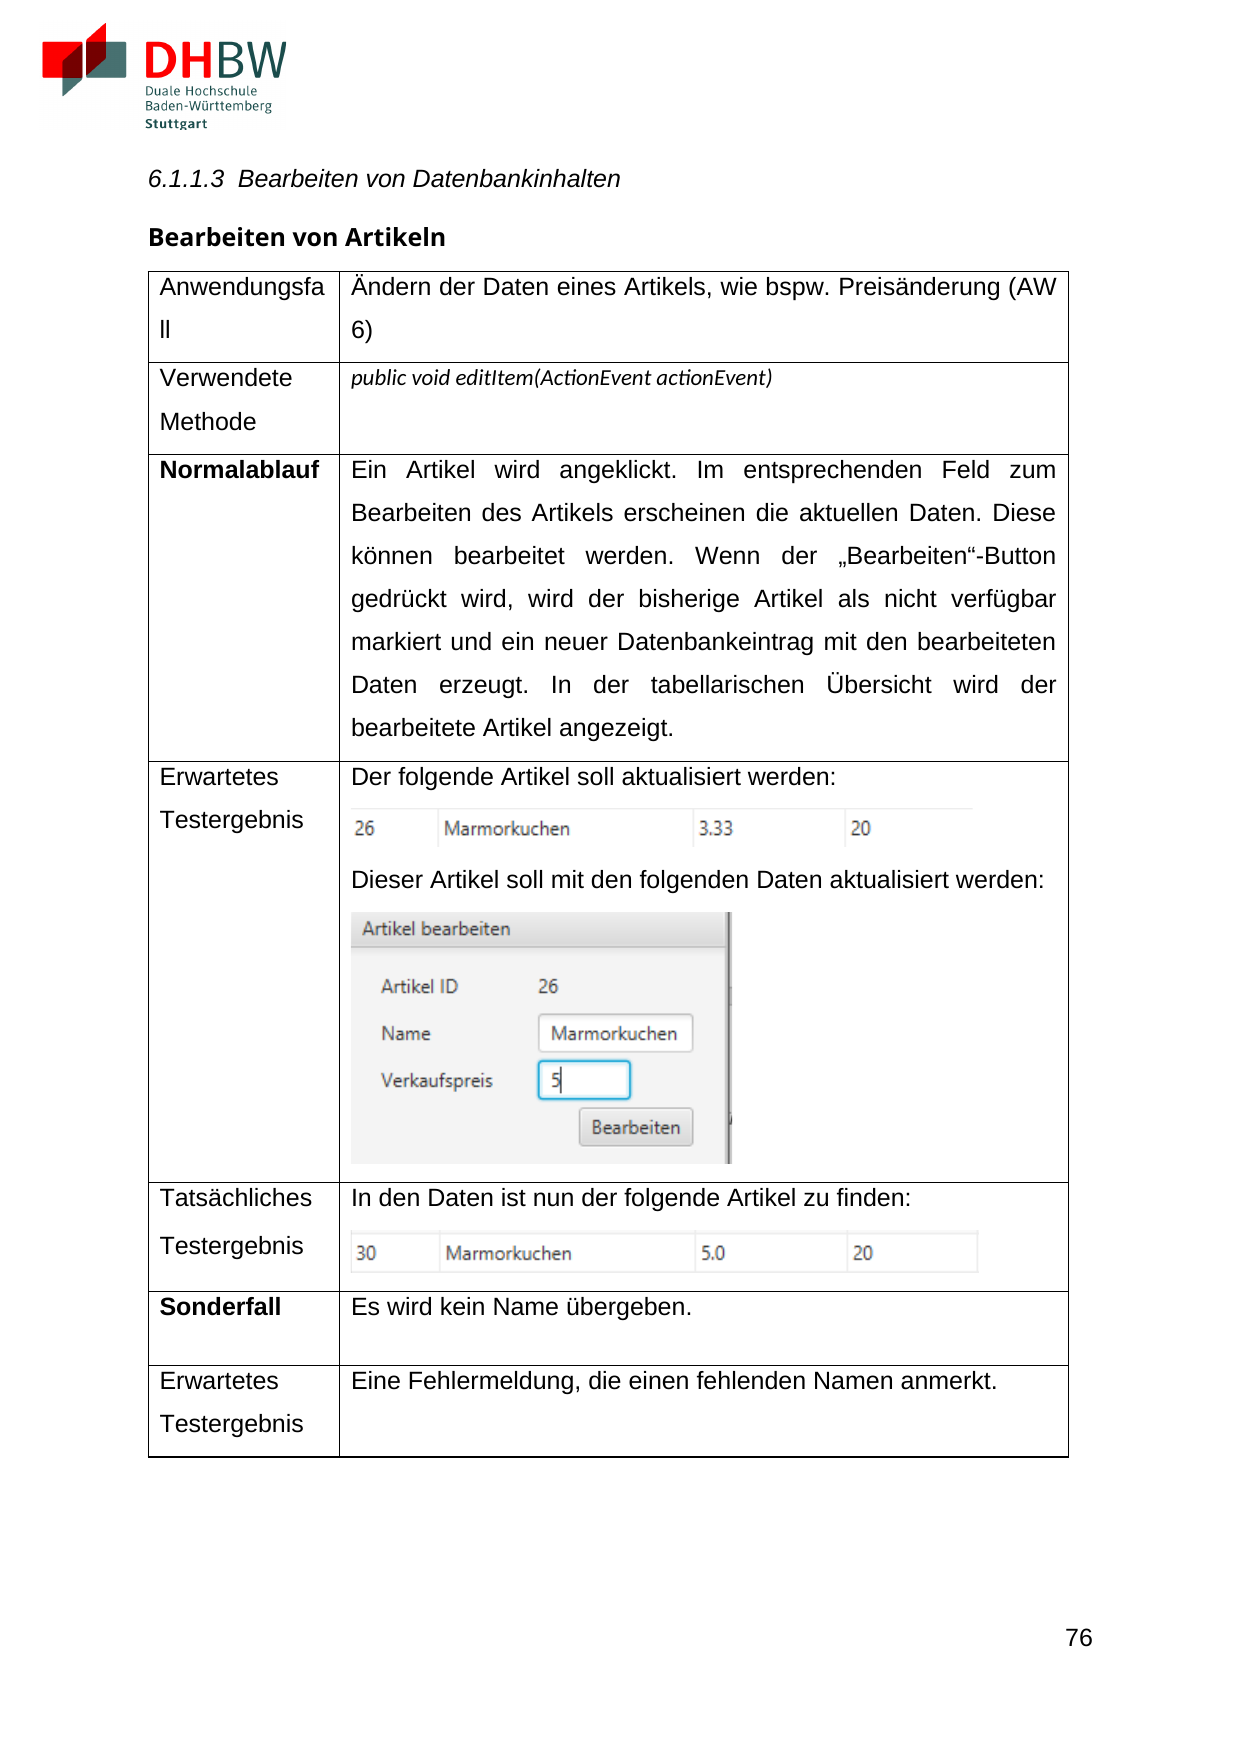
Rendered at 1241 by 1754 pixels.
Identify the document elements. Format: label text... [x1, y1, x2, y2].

picture [350, 912, 733, 1164]
picture [350, 808, 973, 847]
table_cell Es wird kein Name übergeben. [340, 1292, 1068, 1365]
table_cell Eine Fehlermeldung, die einen fehlenden Namen anmerkt. [340, 1366, 1068, 1456]
table_cell Erwartetes Testergebnis [149, 1366, 339, 1456]
table_cell Sonderfall [149, 1292, 339, 1365]
table_cell Der folgende Artikel soll aktualisiert werden: Dieser Artikel soll mit den folgenden Daten aktualisiert werden: [340, 762, 1068, 1182]
picture [350, 1230, 979, 1273]
subtitle Bearbeiten von Artikeln [148, 220, 1093, 254]
table_cell Ein Artikel wird angeklickt. Im entsprechenden Feld zum Bearbeiten des Artikels erscheinen die aktuellen Daten. Diese können bearbeitet werden. Wenn der „Bearbeiten“-Button gedrückt wird, wird der bisherige Artikel als nicht verfügbar markiert und ein neuer Datenbankeintrag mit den bearbeiteten Daten erzeugt. In der tabellarischen Übersicht wird der bearbeitete Artikel angezeigt. [340, 455, 1068, 761]
table_cell public void editItem(ActionEvent actionEvent) [340, 363, 1068, 454]
table_cell Verwendete Methode [149, 363, 339, 454]
picture [39, 20, 286, 130]
table_cell Normalablauf [149, 455, 339, 761]
table_header Ändern der Daten eines Artikels, wie bspw. Preisänderung (AW 6) [340, 272, 1068, 362]
table_header Anwendungsfall [149, 272, 339, 362]
subtitle Bearbeiten von Datenbankinhalten [148, 164, 1093, 193]
table_cell Erwartetes Testergebnis [149, 762, 339, 1182]
table_cell Tatsächliches Testergebnis [149, 1183, 339, 1291]
table_cell In den Daten ist nun der folgende Artikel zu finden: [340, 1183, 1068, 1291]
